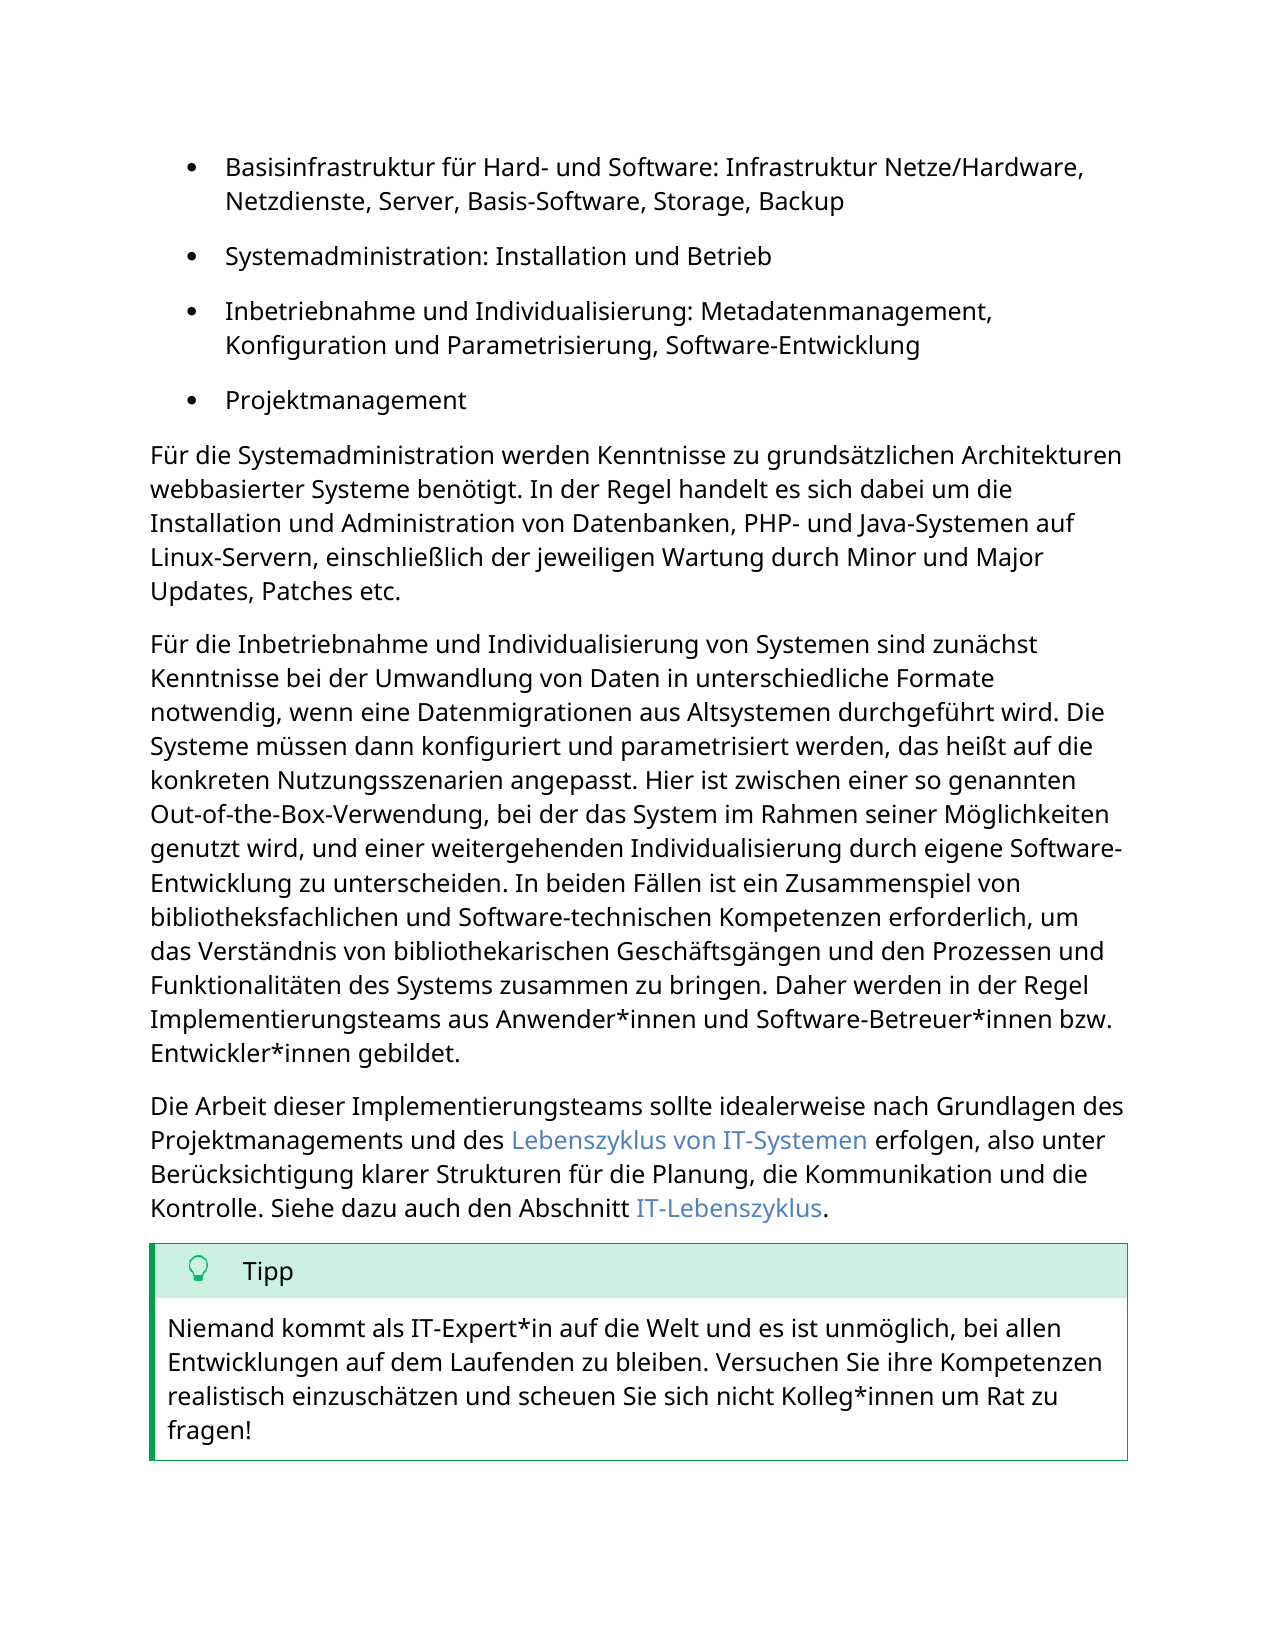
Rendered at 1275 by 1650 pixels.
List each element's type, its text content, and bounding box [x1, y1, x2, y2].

text Die Arbeit dieser Implementierungsteams sollte idealerweise nach Grundlagen des Projektmanagements und des Lebenszyklus von IT-Systemen erfolgen, also unter Berücksichtigung klarer Strukturen für die Planung, die Kommunikation und die Kontrolle. Siehe dazu auch den Abschnitt IT-Lebenszyklus. [150, 1088, 1125, 1224]
picture [186, 1255, 211, 1281]
text Für die Inbetriebnahme und Individualisierung von Systemen sind zunächst Kenntnisse bei der Umwandlung von Daten in unterschiedliche Formate notwendig, wenn eine Datenmigrationen aus Altsystemen durchgeführt wird. Die Systeme müssen dann konfiguriert und parametrisiert werden, das heißt auf die konkreten Nutzungsszenarien angepasst. Hier ist zwischen einer so genannten Out-of-the-Box-Verwendung, bei der das System im Rahmen seiner Möglichkeiten genutzt wird, und einer weitergehenden Individualisierung durch eigene Software-Entwicklung zu unterscheiden. In beiden Fällen ist ein Zusammenspiel von bibliotheksfachlichen und Software-technischen Kompetenzen erforderlich, um das Verständnis von bibliothekarischen Geschäftsgängen und den Prozessen und Funktionalitäten des Systems zusammen zu bringen. Daher werden in der Regel Implementierungsteams aus Anwender*innen und Software-Betreuer*innen bzw. Entwickler*innen gebildet. [150, 627, 1125, 1069]
table_header Tipp [155, 1244, 1127, 1298]
text Für die Systemadministration werden Kenntnisse zu grundsätzlichen Architekturen webbasierter Systeme benötigt. In der Regel handelt es sich dabei um die Installation und Administration von Datenbanken, PHP- und Java-Systemen auf Linux-Servern, einschließlich der jeweiligen Wartung durch Minor und Major Updates, Patches etc. [150, 438, 1125, 608]
list Basisinfrastruktur für Hard- und Software: Infrastruktur Netze/Hardware, Netzdienste, Server, Basis-Software, Storage, Backup [187, 150, 1125, 218]
list Systemadministration: Installation und Betrieb [187, 239, 1125, 273]
list Projektmanagement [187, 383, 1125, 417]
list Inbetriebnahme und Individualisierung: Metadatenmanagement, Konfiguration und Parametrisierung, Software-Entwicklung [187, 294, 1125, 362]
table_cell Niemand kommt als IT-Expert*in auf die Welt und es ist unmöglich, bei allen Entwicklungen auf dem Laufenden zu bleiben. Versuchen Sie ihre Kompetenzen realistisch einzuschätzen und scheuen Sie sich nicht Kolleg*innen um Rat zu fragen! [155, 1298, 1127, 1460]
